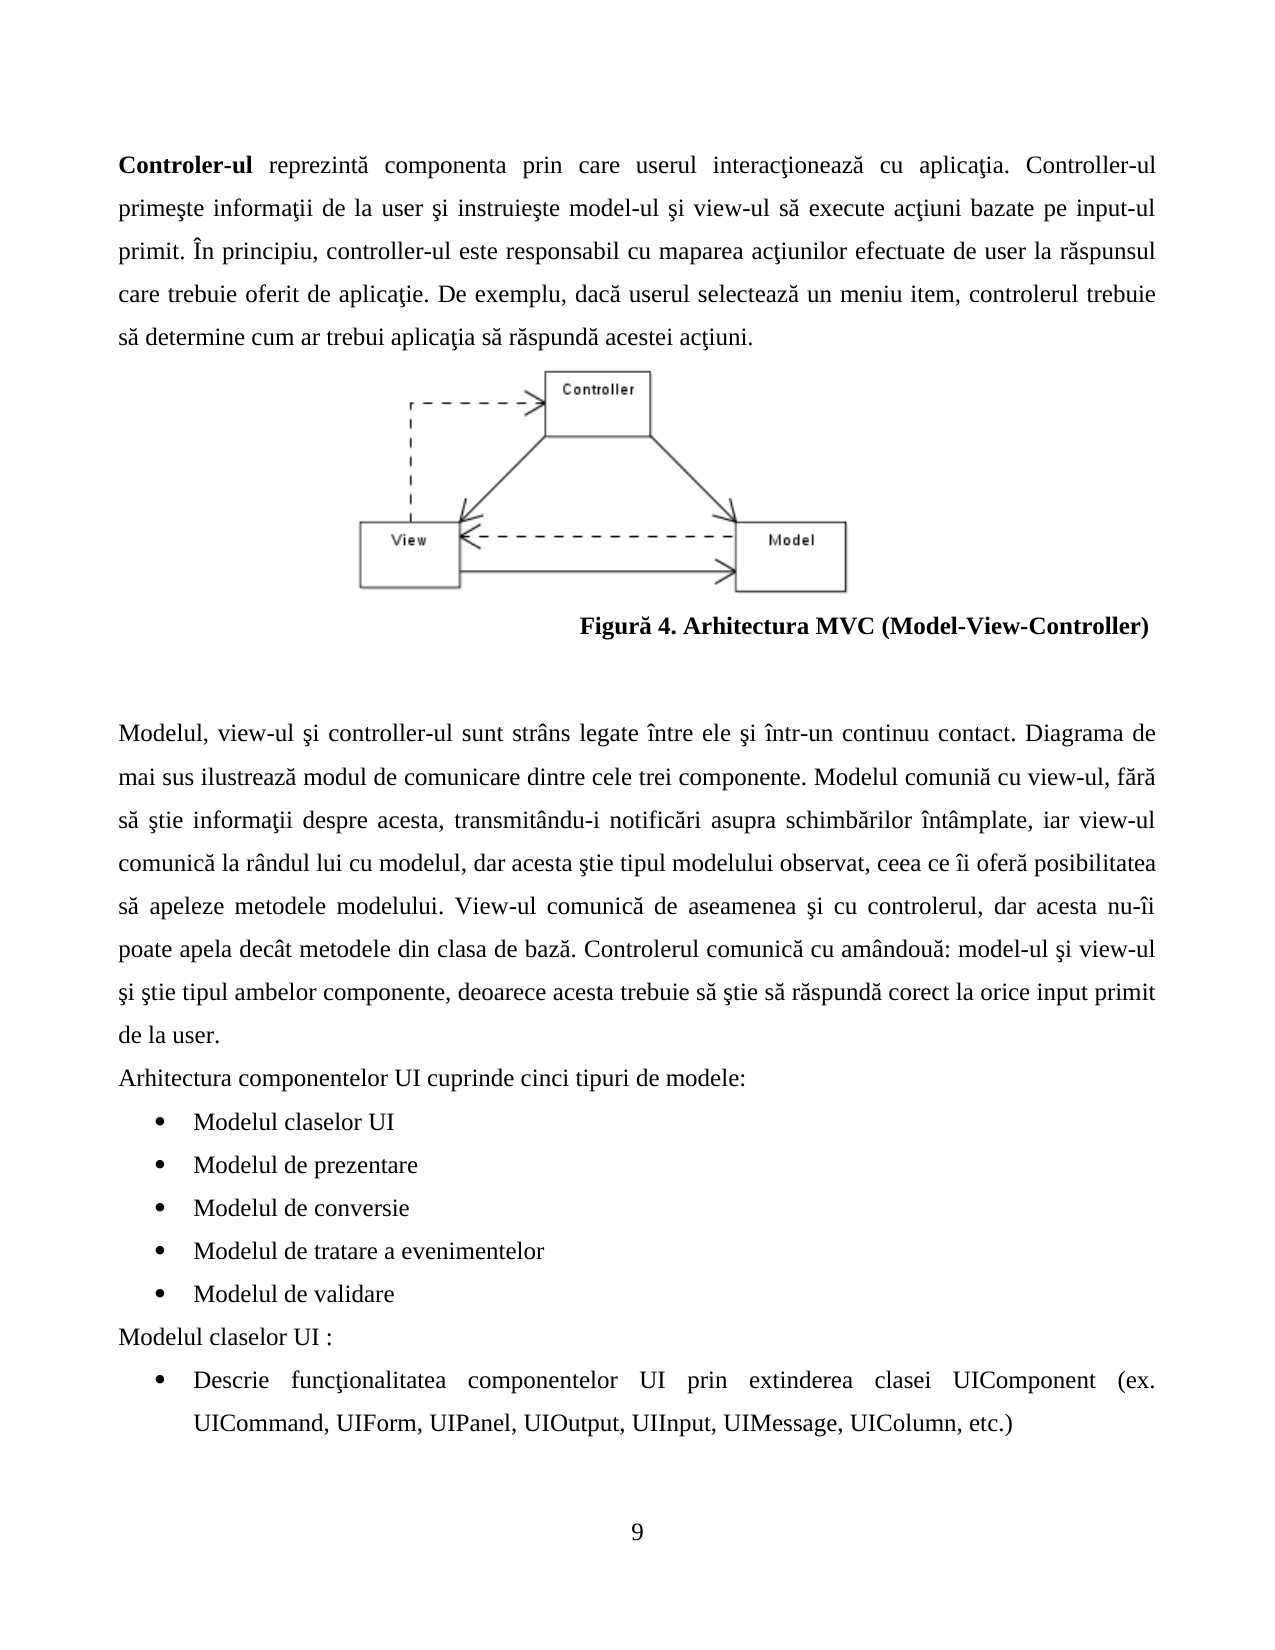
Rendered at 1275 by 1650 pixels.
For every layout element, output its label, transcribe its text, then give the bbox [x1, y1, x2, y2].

list Modelul de conversie [156, 1193, 1157, 1222]
text Arhitectura componentelor UI cuprinde cinci tipuri de modele: [118, 1063, 1157, 1092]
text Modelul, view-ul şi controller-ul sunt strâns legate între ele şi într-un continuu contact. Diagrama de mai sus ilustrează modul de comunicare dintre cele trei componente. Modelul comuniă cu view-ul, fără să ştie informaţii despre acesta, transmitându-i notificări asupra schimbărilor întâmplate, iar view-ul comunică la rândul lui cu modelul, dar acesta ştie tipul modelului observat, ceea ce îi oferă posibilitatea să apeleze metodele modelului. View-ul comunică de aseamenea şi cu controlerul, dar acesta nu-îi poate apela decât metodele din clasa de bază. Controlerul comunică cu amândouă: model-ul şi view-ul şi ştie tipul ambelor componente, deoarece acesta trebuie să ştie să răspundă corect la orice input primit de la user. [118, 718, 1157, 1049]
text Controler-ul reprezintă componenta prin care userul interacţionează cu aplicaţia. Controller-ul primeşte informaţii de la user şi instruieşte model-ul şi view-ul să execute acţiuni bazate pe input-ul primit. În principiu, controller-ul este responsabil cu maparea acţiunilor efectuate de user la răspunsul care trebuie oferit de aplicaţie. De exemplu, dacă userul selectează un meniu item, controlerul trebuie să determine cum ar trebui aplicaţia să răspundă acestei acţiuni. [118, 150, 1157, 351]
list Modelul de tratare a evenimentelor [156, 1236, 1157, 1265]
list Modelul de validare [156, 1279, 1157, 1308]
text Modelul claselor UI : [118, 1322, 1157, 1351]
list Modelul de prezentare [156, 1150, 1157, 1178]
list Descrie funcţionalitatea componentelor UI prin extinderea clasei UIComponent (ex. UICommand, UIForm, UIPanel, UIOutput, UIInput, UIMessage, UIColumn, etc.) [156, 1365, 1157, 1437]
picture [354, 365, 856, 602]
list Modelul claselor UI [156, 1107, 1157, 1135]
